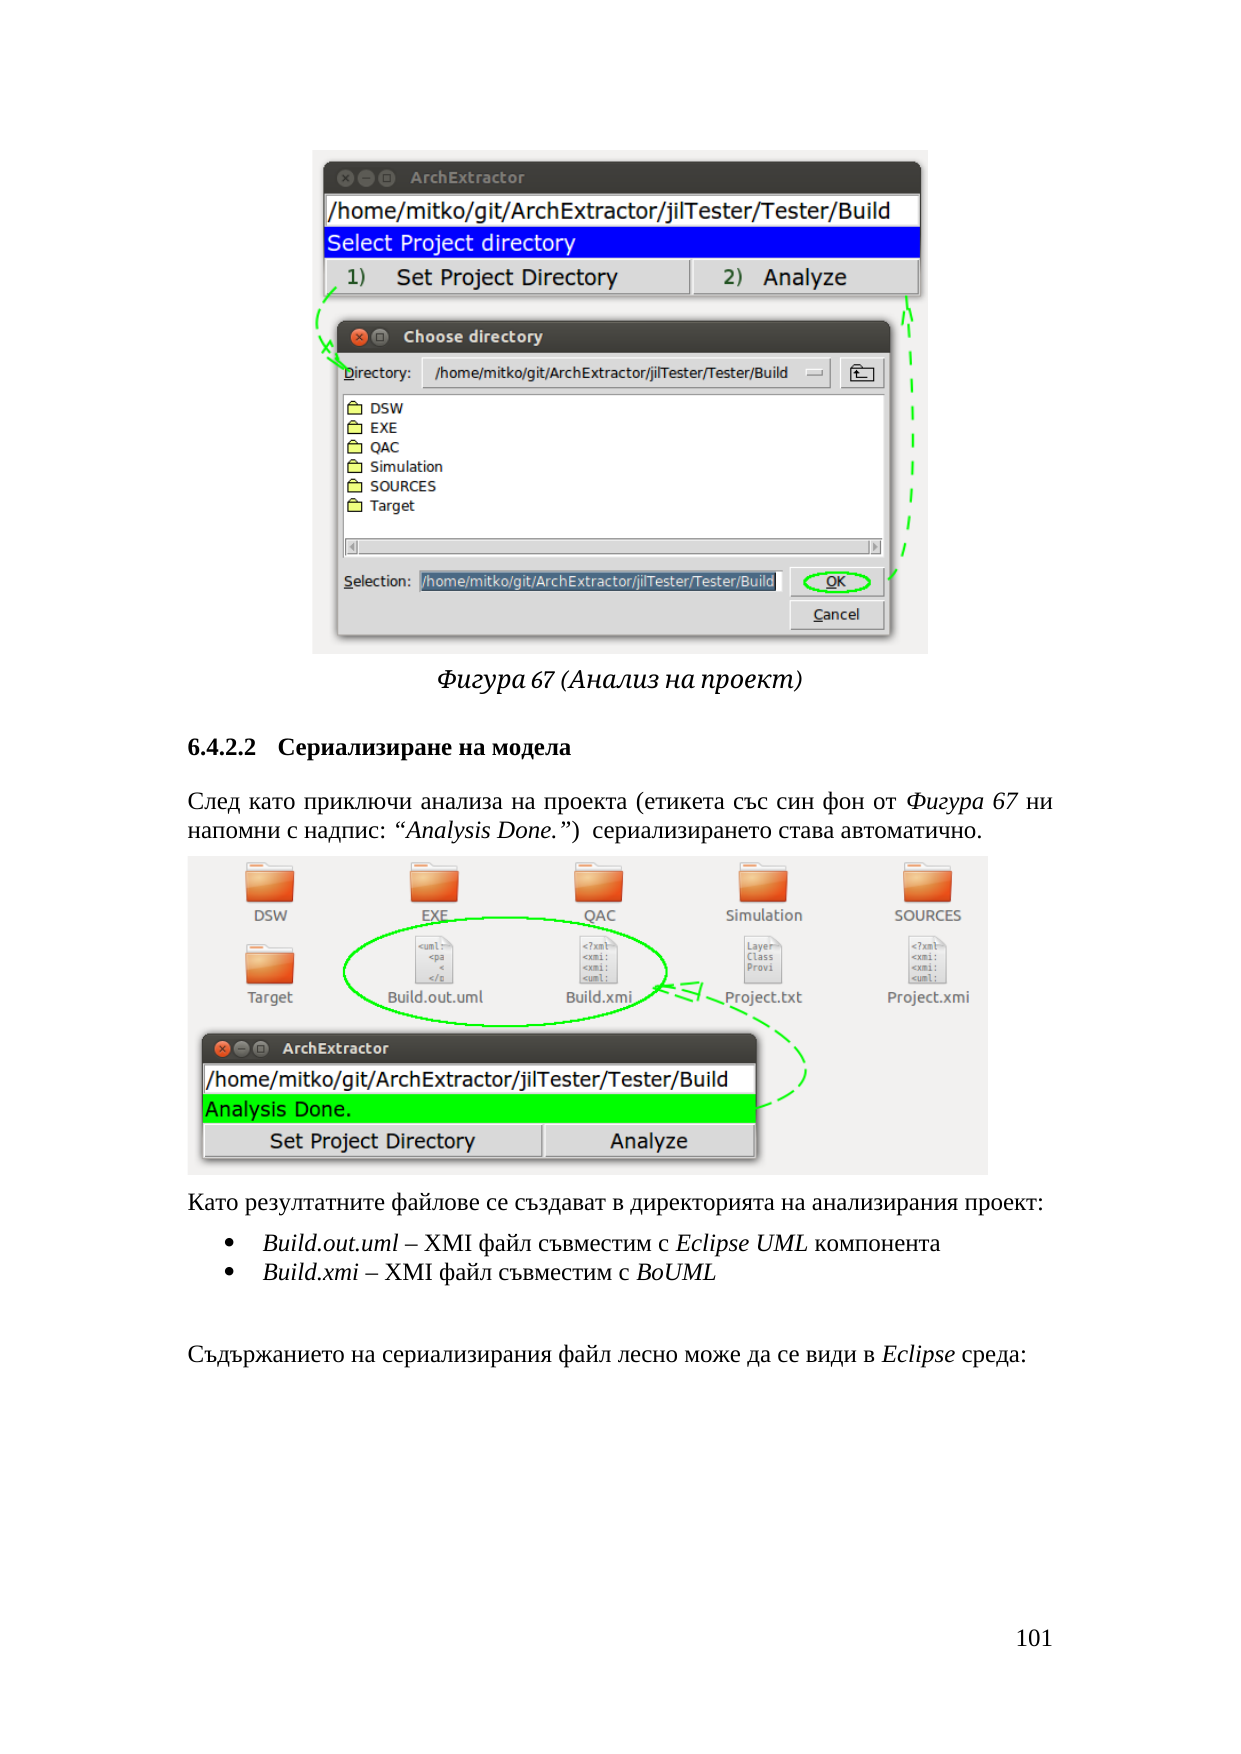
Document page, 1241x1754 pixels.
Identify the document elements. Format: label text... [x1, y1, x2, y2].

text След като приключи анализа на проекта (етикета със син фон от Фигура 67 ни напомни с надпис: “Analysis Done.”) сериализирането става автоматично. [187, 786, 1053, 844]
list Build.out.uml – XMI файл съвместим с Eclipse UML компонента [225, 1228, 1053, 1257]
text Съдържанието на сериализирания файл лесно може да се види в Eclipse среда: [187, 1339, 1053, 1368]
picture [187, 856, 988, 1175]
subtitle Сериализиране на модела [187, 732, 1053, 761]
text Като резултатните файлове се създават в директорията на анализирания проект: [187, 1187, 1053, 1216]
list Build.xmi – XMI файл съвместим с BoUML [225, 1257, 1053, 1286]
text Фигура 67 (Анализ на проект) [187, 666, 1053, 695]
picture [312, 150, 928, 654]
